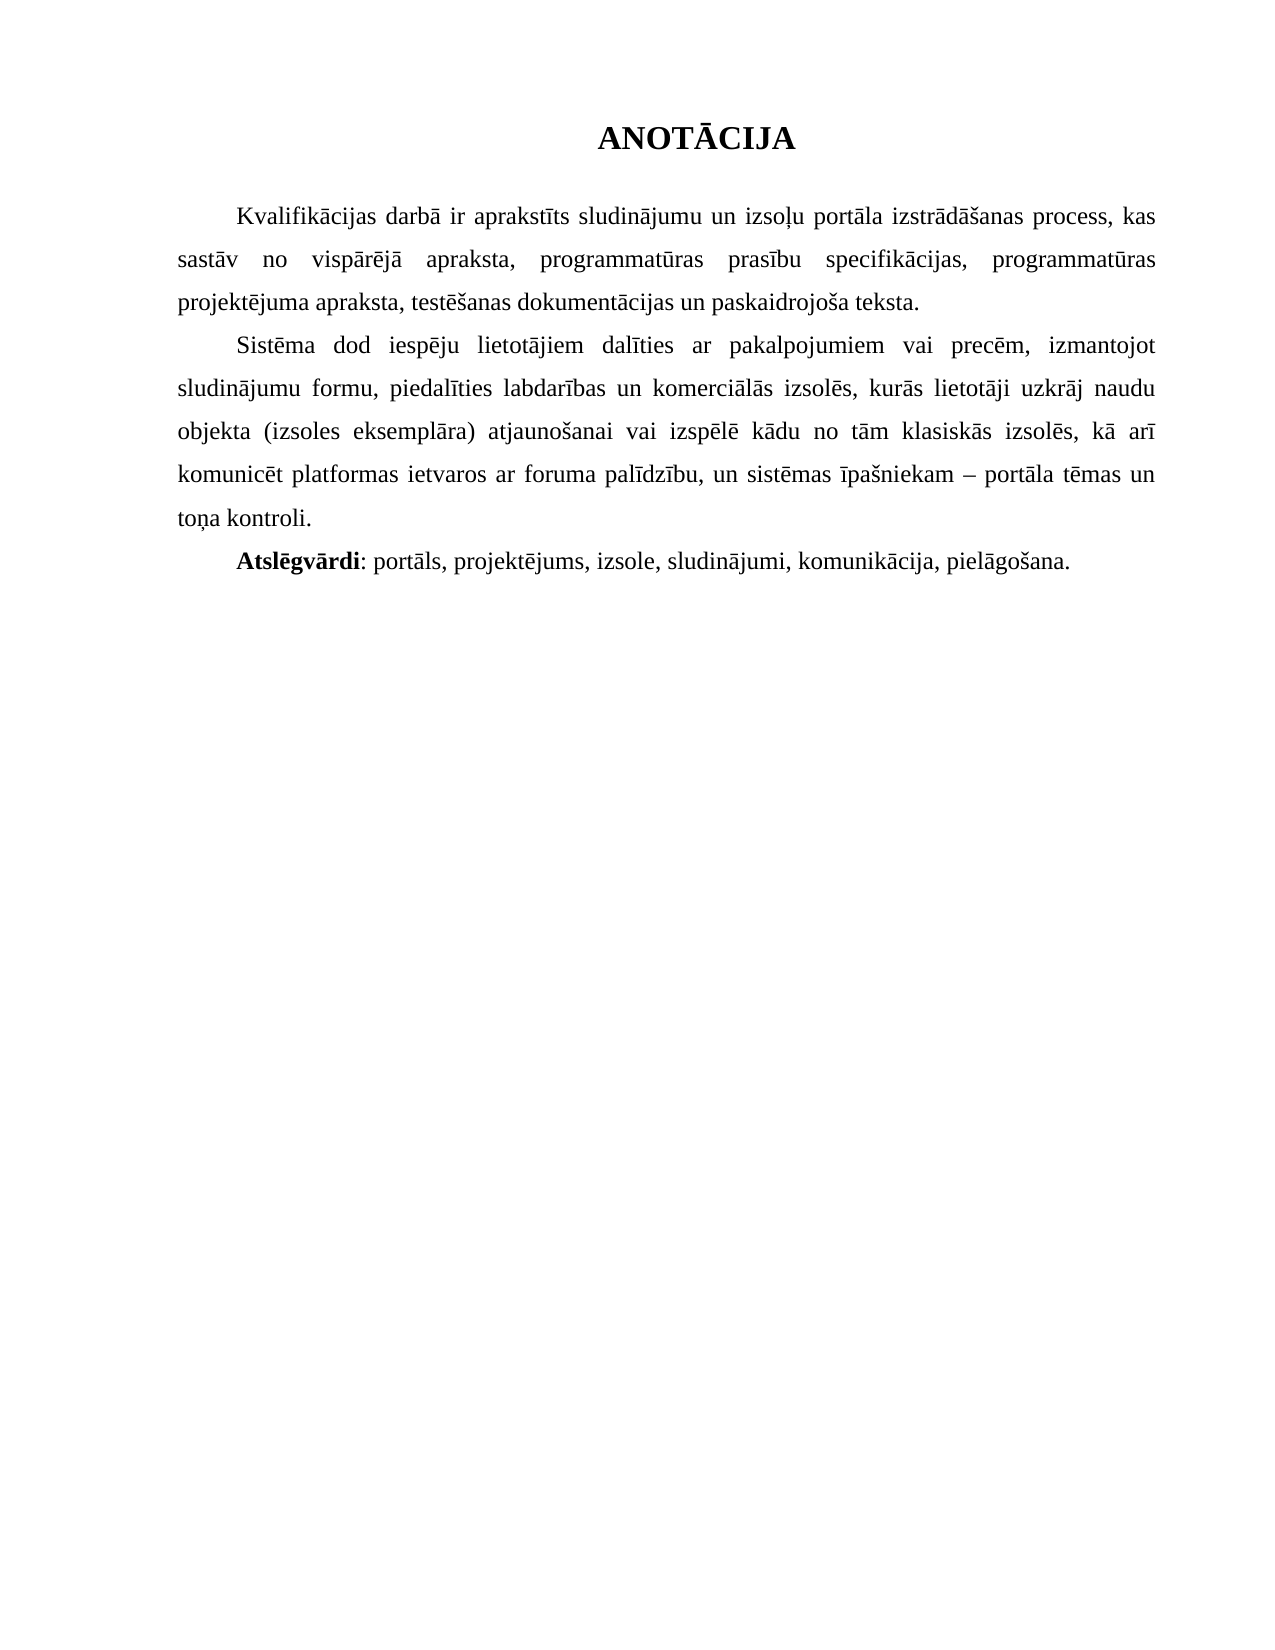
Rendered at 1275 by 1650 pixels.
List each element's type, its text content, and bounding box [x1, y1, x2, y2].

text Kvalifikācijas darbā ir aprakstīts sludinājumu un izsoļu portāla izstrādāšanas process, kas sastāv no vispārējā apraksta, programmatūras prasību specifikācijas, programmatūras projektējuma apraksta, testēšanas dokumentācijas un paskaidrojoša teksta. [177, 201, 1157, 316]
text anotācija [177, 118, 1157, 156]
text Sistēma dod iespēju lietotājiem dalīties ar pakalpojumiem vai precēm, izmantojot sludinājumu formu, piedalīties labdarības un komerciālās izsolēs, kurās lietotāji uzkrāj naudu objekta (izsoles eksemplāra) atjaunošanai vai izspēlē kādu no tām klasiskās izsolēs, kā arī komunicēt platformas ietvaros ar foruma palīdzību, un sistēmas īpašniekam – portāla tēmas un toņa kontroli. [177, 330, 1157, 531]
text Atslēgvārdi: portāls, projektējums, izsole, sludinājumi, komunikācija, pielāgošana. [177, 546, 1157, 574]
